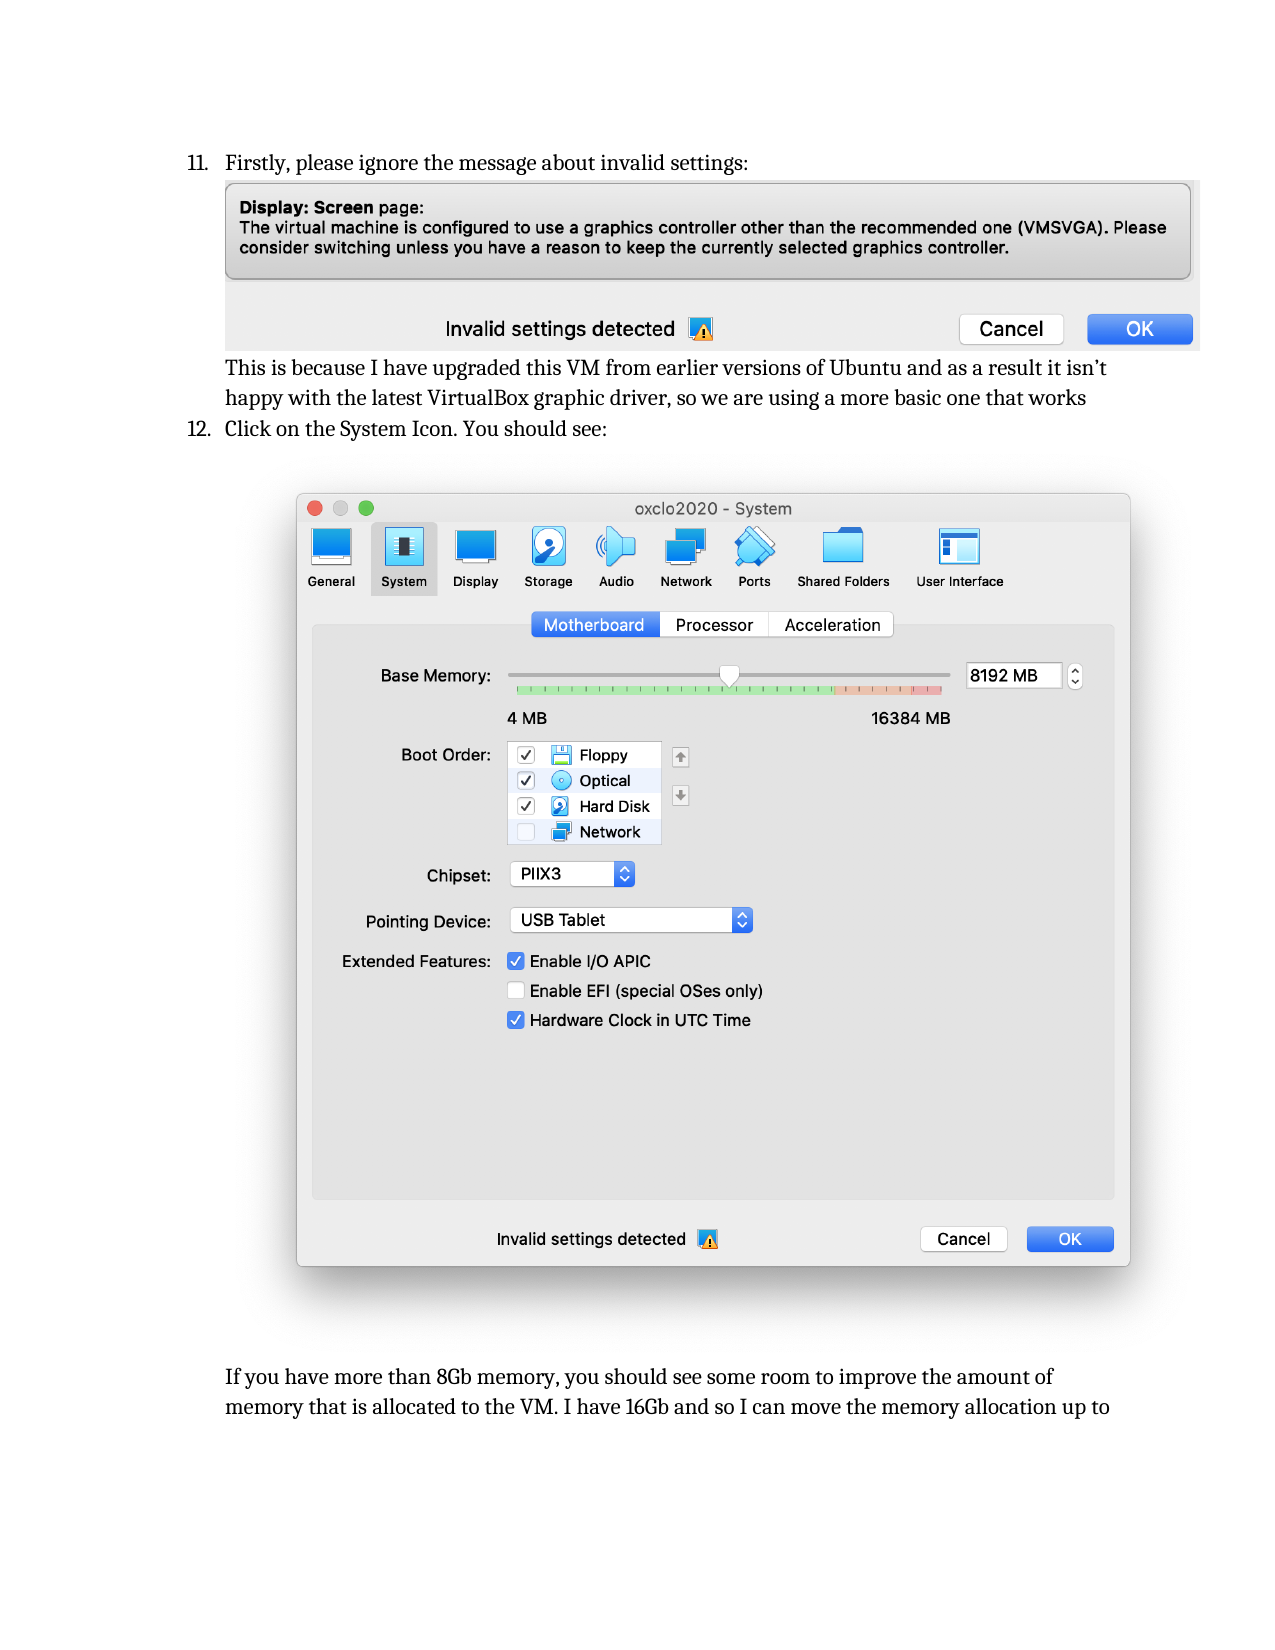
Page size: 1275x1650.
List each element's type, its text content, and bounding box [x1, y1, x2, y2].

picture [225, 445, 1200, 1361]
picture [225, 180, 1200, 351]
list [187, 415, 1125, 1421]
